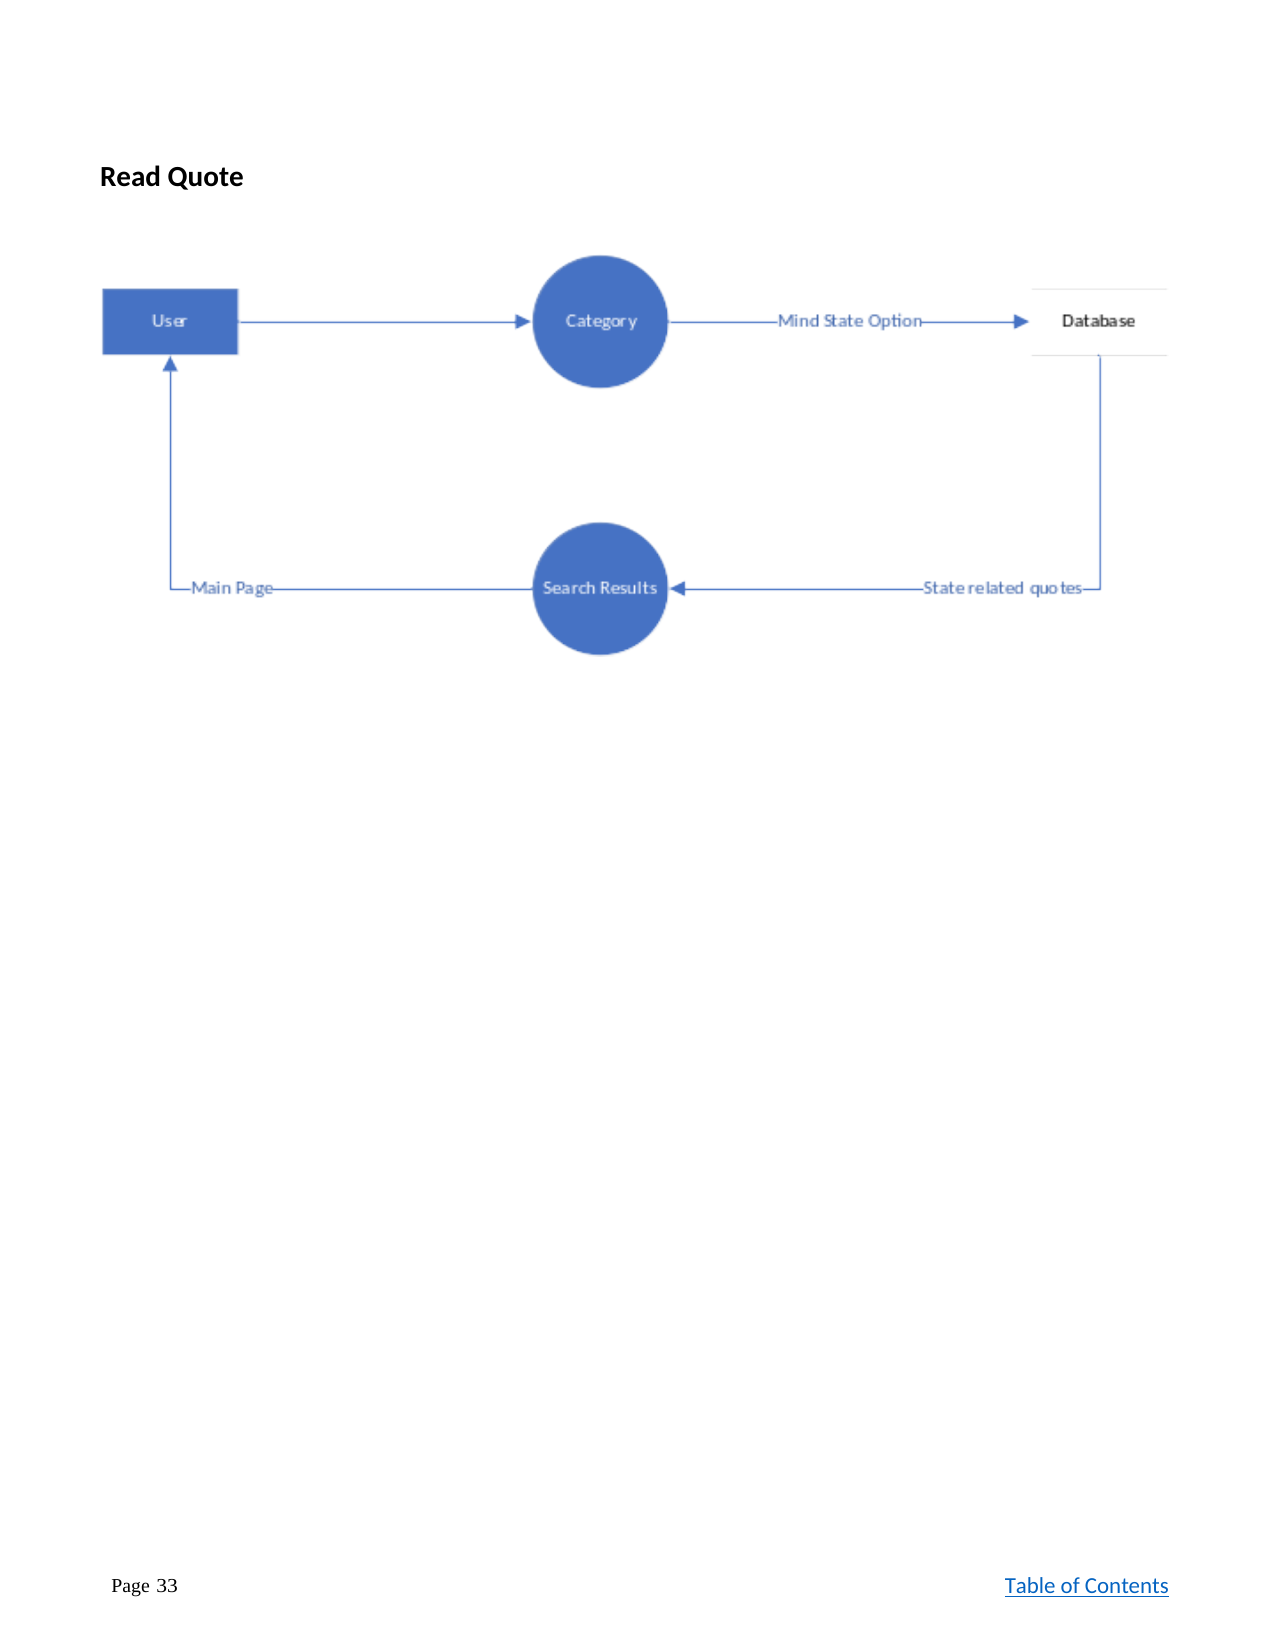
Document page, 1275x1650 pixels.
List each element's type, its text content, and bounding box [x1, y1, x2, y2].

subtitle Read Quote [100, 158, 1175, 194]
